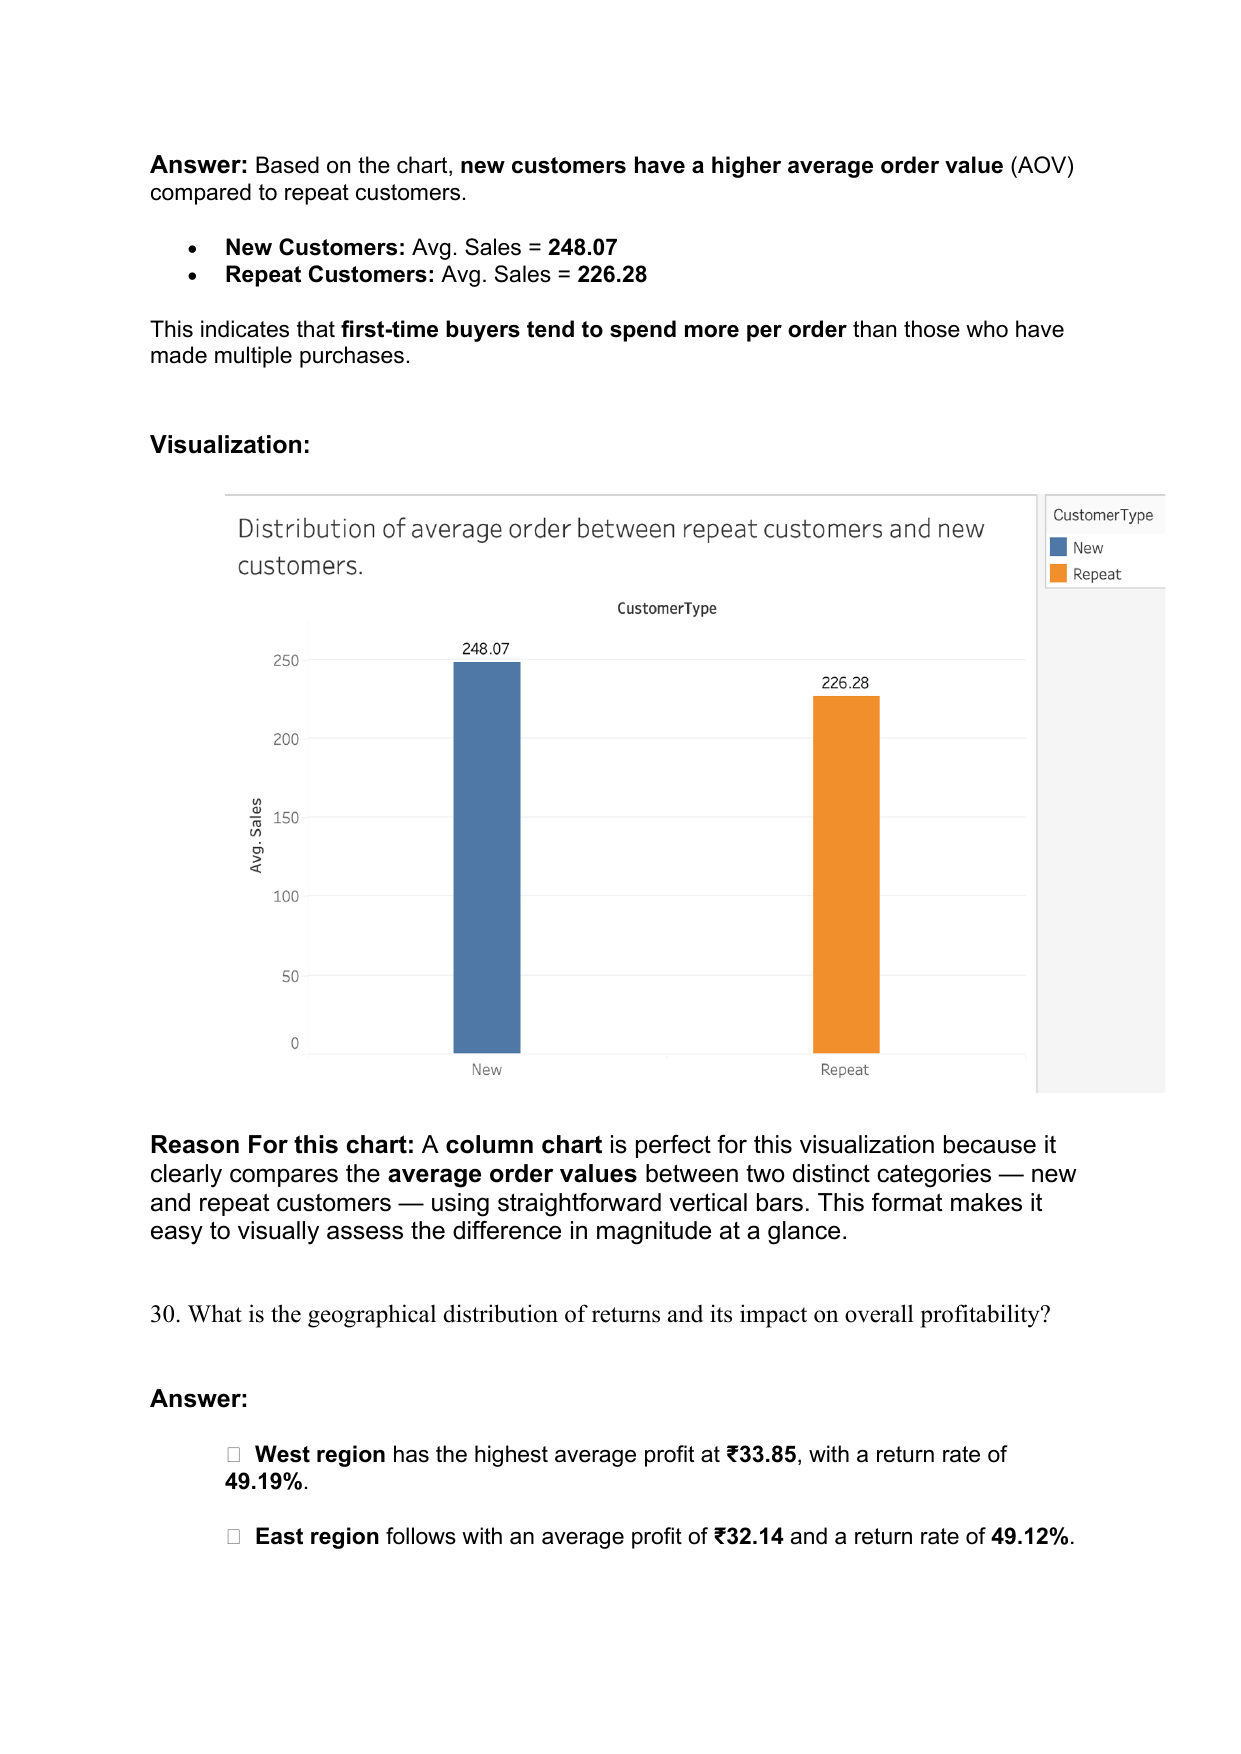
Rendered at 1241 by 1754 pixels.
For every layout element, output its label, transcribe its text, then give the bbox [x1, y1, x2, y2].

text Visualization: [150, 430, 1090, 458]
list New Customers: Avg. Sales = 248.07 [187, 234, 1090, 261]
text  West region has the highest average profit at ₹33.85, with a return rate of 49.19%. [225, 1441, 1090, 1494]
text 30. What is the geographical distribution of returns and its impact on overall profitability? [150, 1300, 1090, 1328]
text Answer: Based on the chart, new customers have a higher average order value (AOV) compared to repeat customers. [150, 150, 1090, 205]
text Reason For this chart: A column chart is perfect for this visualization because it clearly compares the average order values between two distinct categories — new and repeat customers — using straightforward vertical bars. This format makes it easy to visually assess the difference in magnitude at a glance. [150, 1130, 1090, 1245]
picture [225, 494, 1166, 1093]
text  East region follows with an average profit of ₹32.14 and a return rate of 49.12%. [225, 1523, 1090, 1550]
list Repeat Customers: Avg. Sales = 226.28 [187, 261, 1090, 287]
text Answer: [150, 1383, 1090, 1412]
text This indicates that first-time buyers tend to spend more per order than those who have made multiple purchases. [150, 316, 1090, 369]
